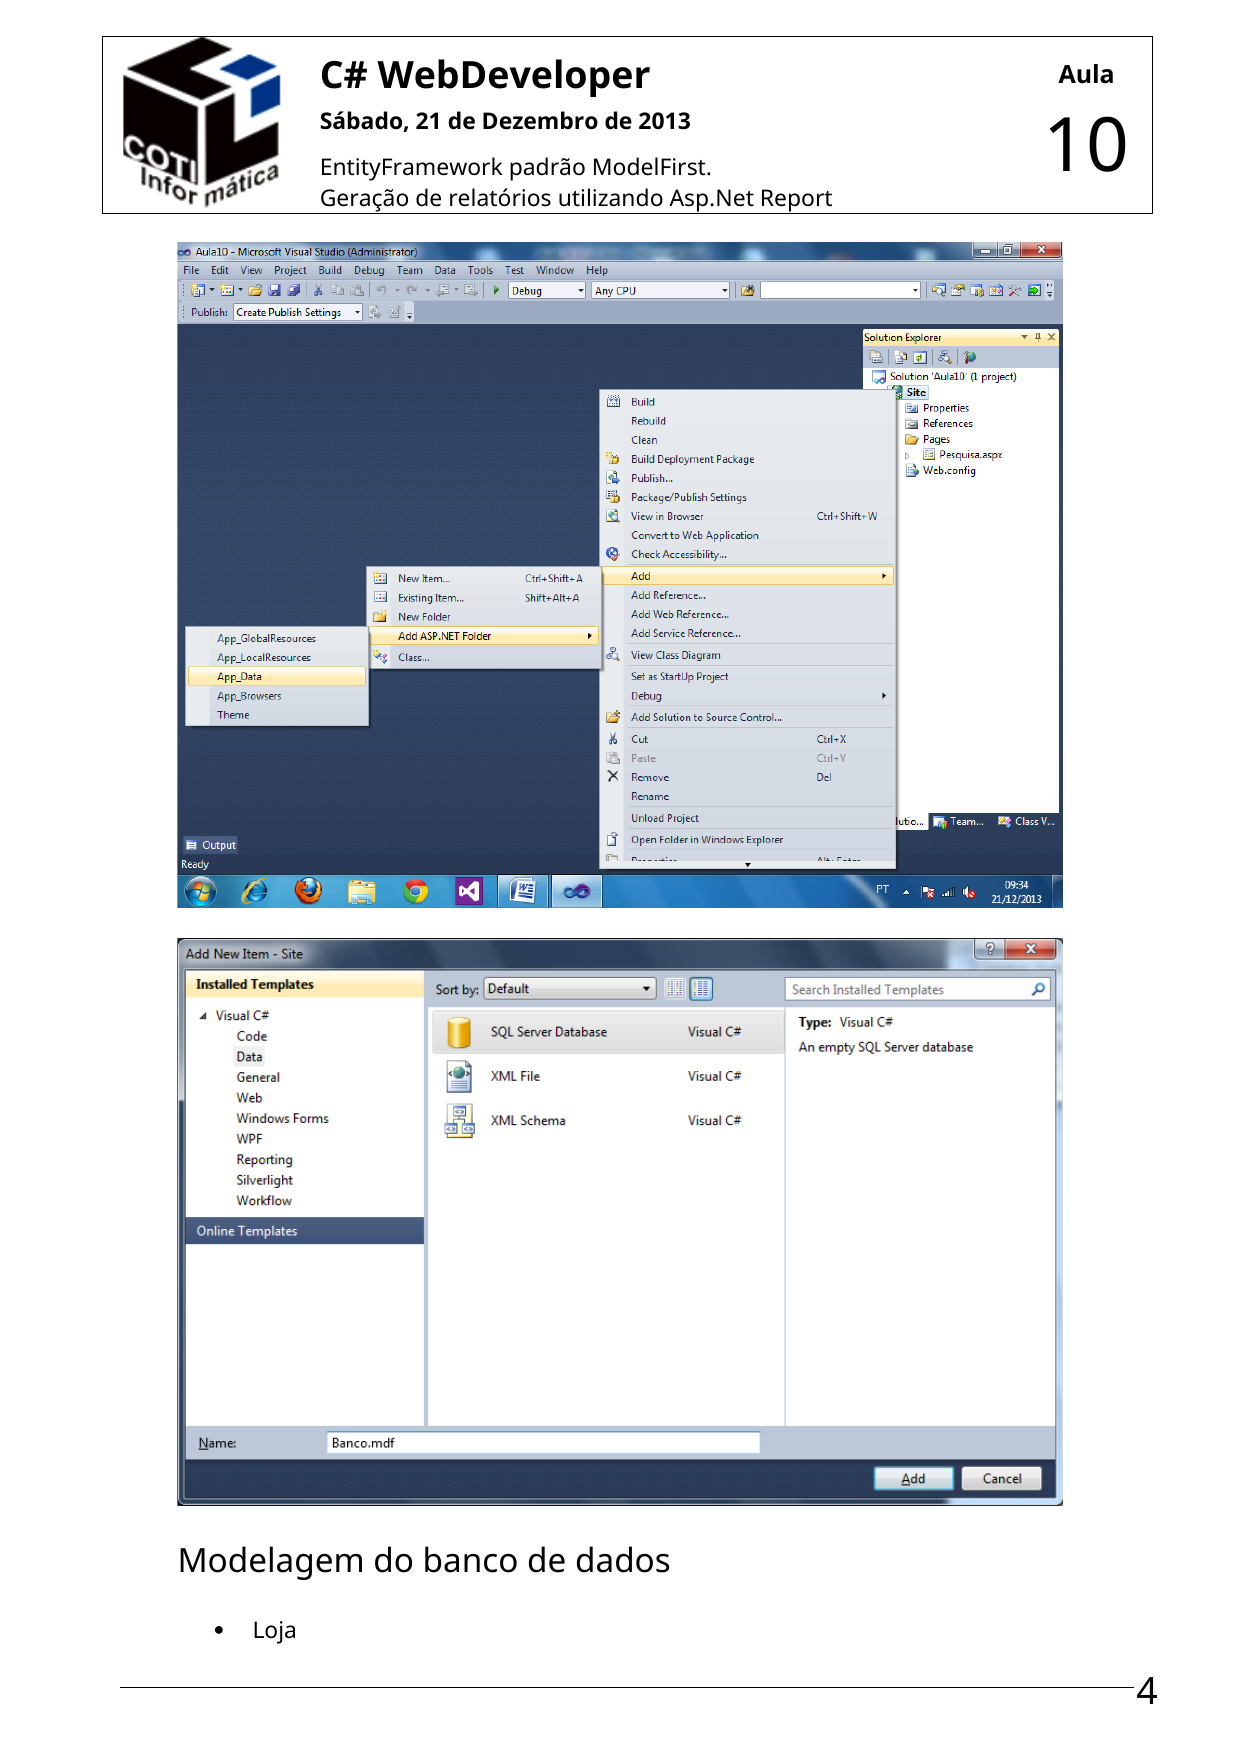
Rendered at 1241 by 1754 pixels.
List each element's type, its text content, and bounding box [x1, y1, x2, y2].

text Modelagem do banco de dados [177, 1537, 1063, 1582]
picture [177, 938, 1063, 1506]
list Loja [215, 1614, 1063, 1645]
picture [177, 242, 1063, 908]
